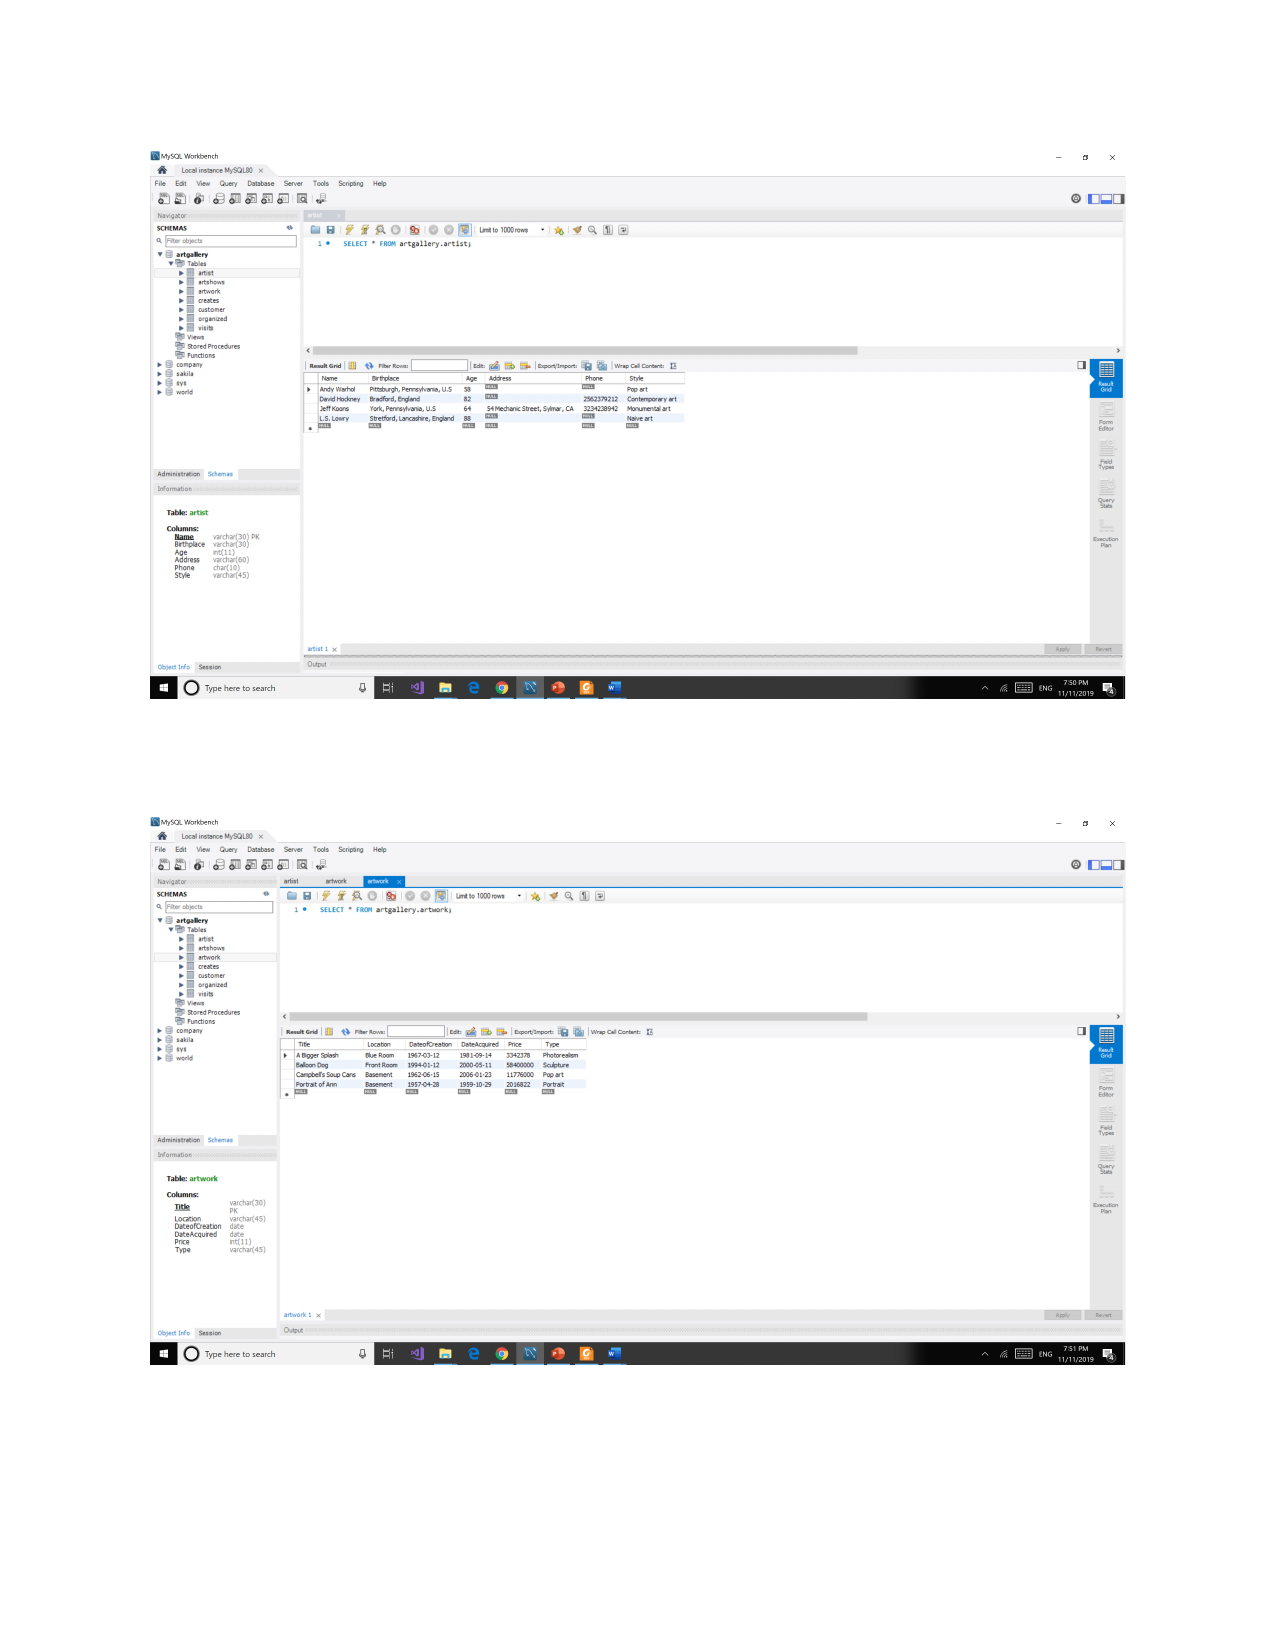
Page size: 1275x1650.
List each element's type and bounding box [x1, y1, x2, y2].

picture [150, 815, 1125, 1365]
picture [150, 150, 1125, 699]
